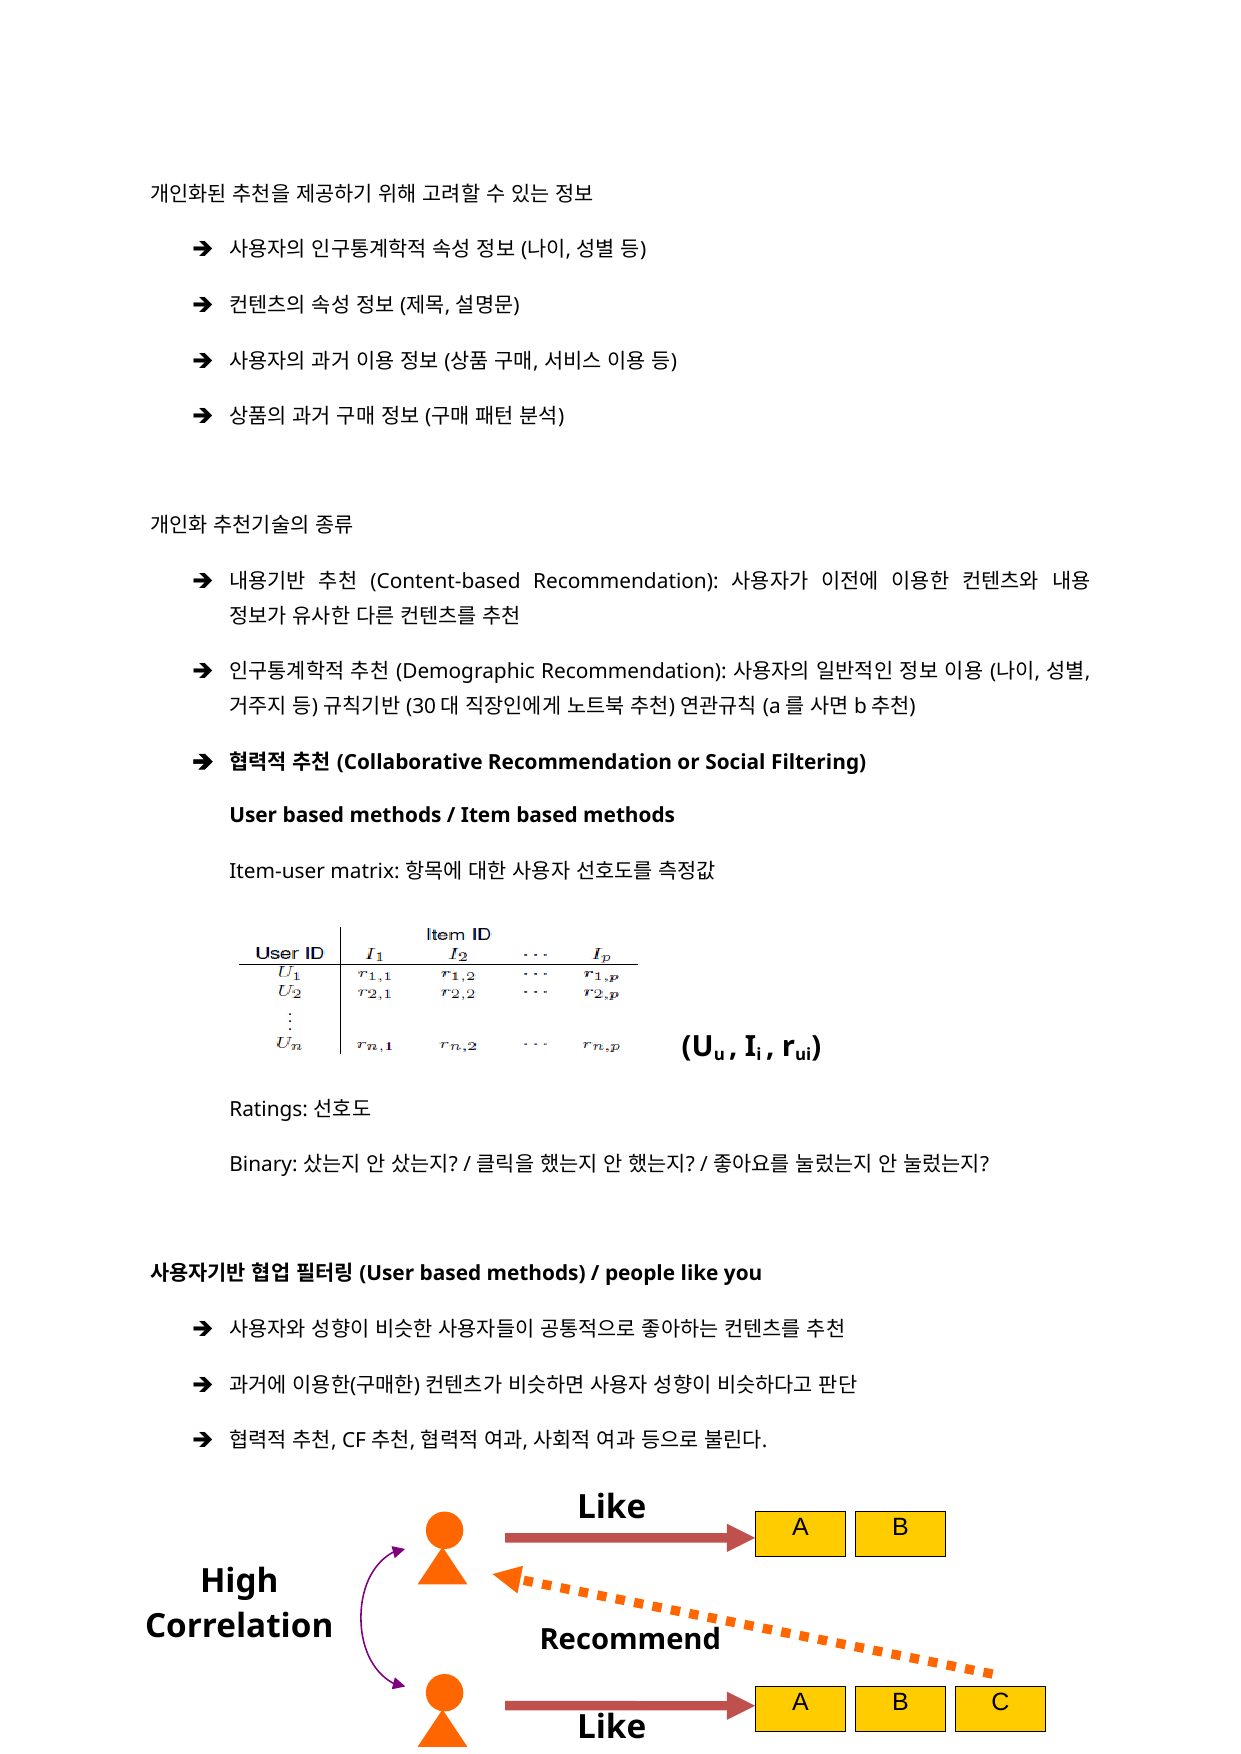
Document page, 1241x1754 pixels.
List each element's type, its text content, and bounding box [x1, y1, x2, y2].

list 컨텐츠의 속성 정보 (제목, 설명문) [192, 288, 1090, 319]
list 상품의 과거 구매 정보 (구매 패턴 분석) [192, 399, 1090, 430]
list Item-user matrix: 항목에 대한 사용자 선호도를 측정값 [229, 854, 1090, 884]
text 개인화된 추천을 제공하기 위해 고려할 수 있는 정보 [150, 177, 1090, 207]
list 사용자의 인구통계학적 속성 정보 (나이, 성별 등) [192, 233, 1090, 263]
list 내용기반 추천 (Content-based Recommendation): 사용자가 이전에 이용한 컨텐츠와 내용 정보가 유사한 다른 컨텐츠를 추천 [192, 564, 1090, 629]
picture [233, 909, 653, 1057]
list Ratings: 선호도 [229, 1092, 1090, 1122]
list 과거에 이용한(구매한) 컨텐츠가 비슷하면 사용자 성향이 비슷하다고 판단 [192, 1368, 1090, 1398]
list 사용자와 성향이 비슷한 사용자들이 공통적으로 좋아하는 컨텐츠를 추천 [192, 1312, 1090, 1342]
list 인구통계학적 추천 (Demographic Recommendation): 사용자의 일반적인 정보 이용 (나이, 성별, 거주지 등) 규칙기반 (30대 직장인에게 노트북 추천) 연관규칙 (a를 사면 b추천) [192, 654, 1090, 719]
list 협력적 추천 (Collaborative Recommendation or Social Filtering) [192, 745, 1090, 775]
text 개인화 추천기술의 종류 [150, 509, 1090, 539]
list 협력적 추천, CF 추천, 협력적 여과, 사회적 여과 등으로 불린다. [192, 1423, 1090, 1454]
text 사용자기반 협업 필터링 (User based methods) / people like you [150, 1257, 1090, 1287]
list User based methods / Item based methods [229, 801, 1090, 829]
list Binary: 샀는지 안 샀는지? / 클릭을 했는지 안 했는지? / 좋아요를 눌렀는지 안 눌렀는지? [229, 1148, 1090, 1178]
list 사용자의 과거 이용 정보 (상품 구매, 서비스 이용 등) [192, 344, 1090, 374]
